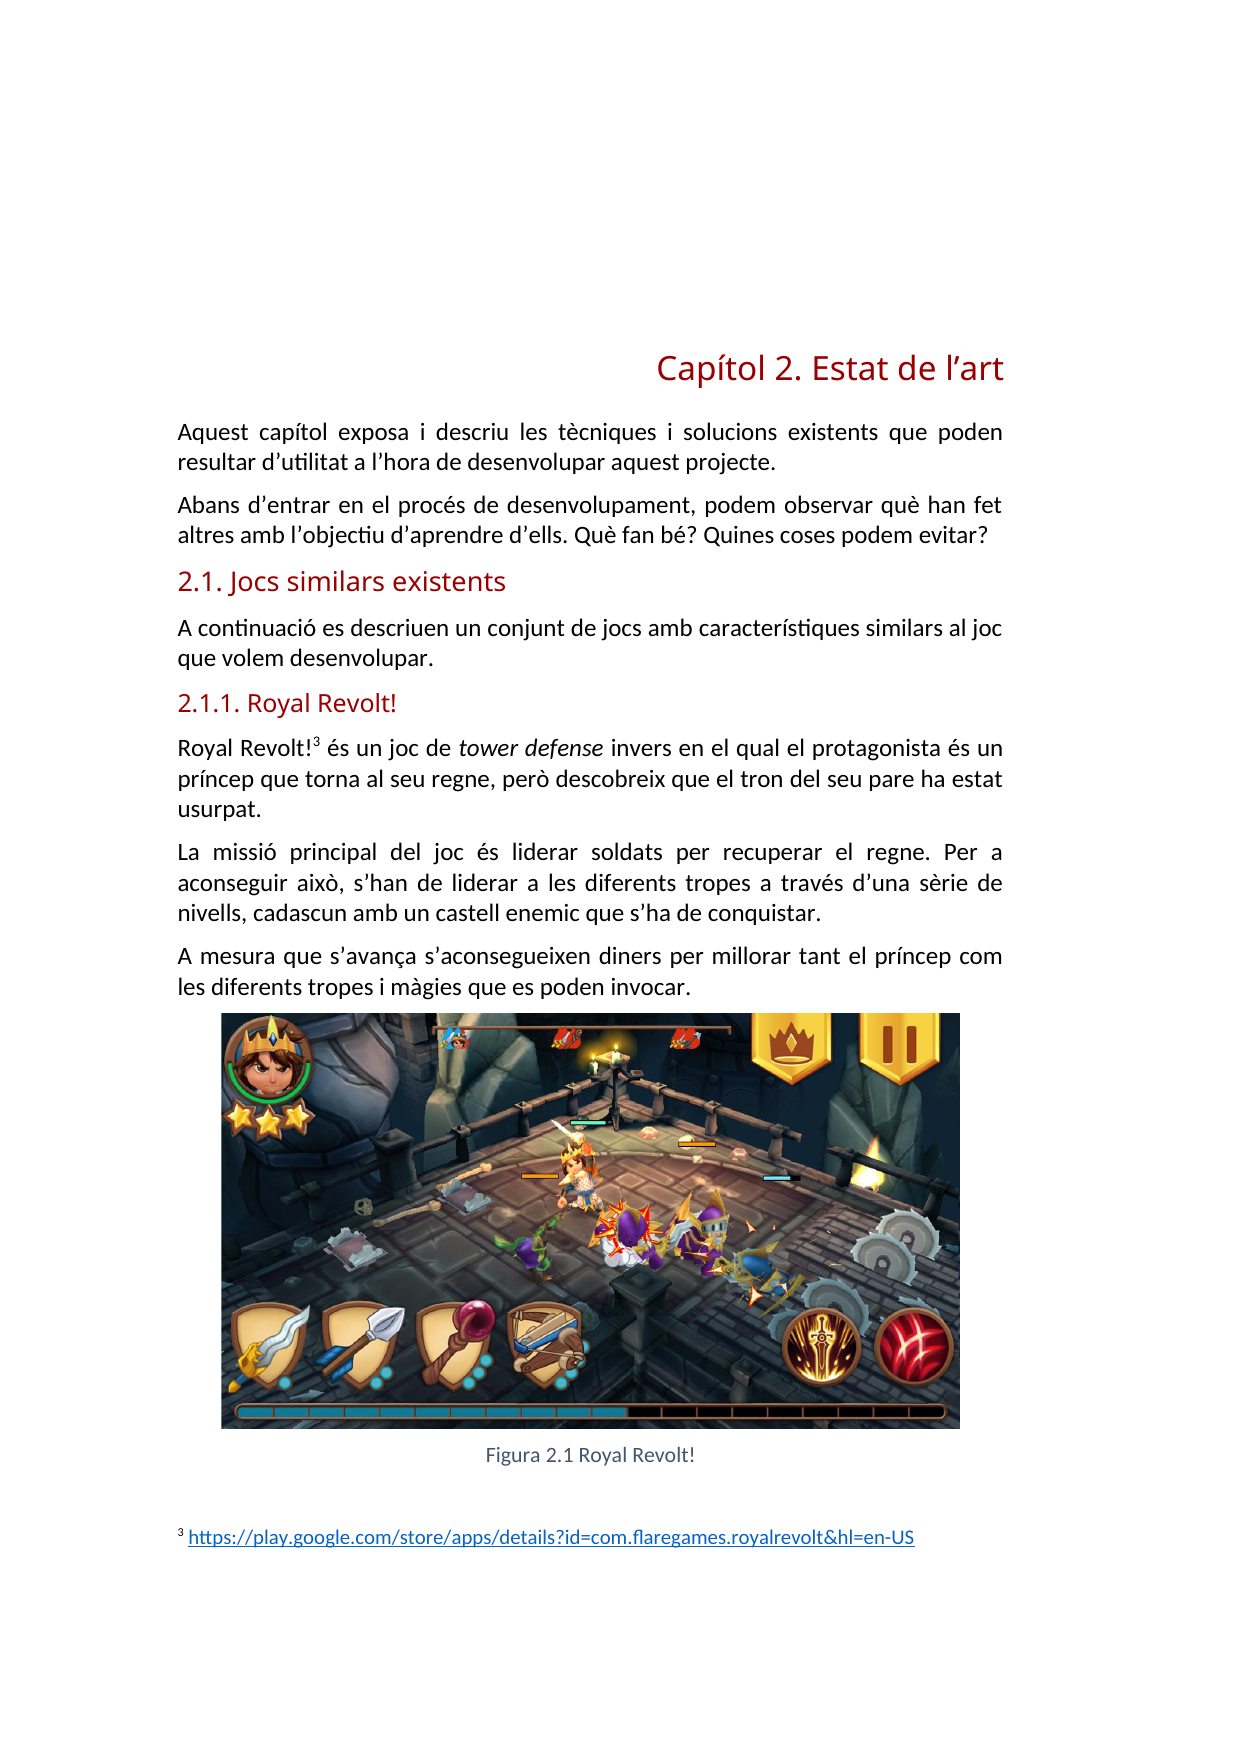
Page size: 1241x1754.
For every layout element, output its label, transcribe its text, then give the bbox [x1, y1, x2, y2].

text Figura 2.1 Royal Revolt! [177, 1441, 1004, 1468]
text Royal Revolt! és un joc de tower defense invers en el qual el protagonista és un príncep que torna al seu regne, però descobreix que el tron del seu pare ha estat usurpat. [177, 732, 1004, 824]
text La missió principal del joc és liderar soldats per recuperar el regne. Per a aconseguir això, s’han de liderar a les diferents tropes a través d’una sèrie de nivells, cadascun amb un castell enemic que s’ha de conquistar. [177, 836, 1004, 928]
text Abans d’entrar en el procés de desenvolupament, podem observar què han fet altres amb l’objectiu d’aprendre d’ells. Què fan bé? Quines coses podem evitar? [177, 489, 1004, 550]
text Aquest capítol exposa i descriu les tècniques i solucions existents que poden resultar d’utilitat a l’hora de desenvolupar aquest projecte. [177, 416, 1004, 477]
text A continuació es descriuen un conjunt de jocs amb característiques similars al joc que volem desenvolupar. [177, 612, 1004, 673]
subtitle Estat de l’art [177, 345, 1004, 391]
subtitle Jocs similars existents [177, 563, 1004, 599]
text A mesura que s’avança s’aconsegueixen diners per millorar tant el príncep com les diferents tropes i màgies que es poden invocar. [177, 940, 1004, 1001]
subtitle Royal Revolt! [177, 686, 1004, 720]
picture [221, 1013, 960, 1429]
